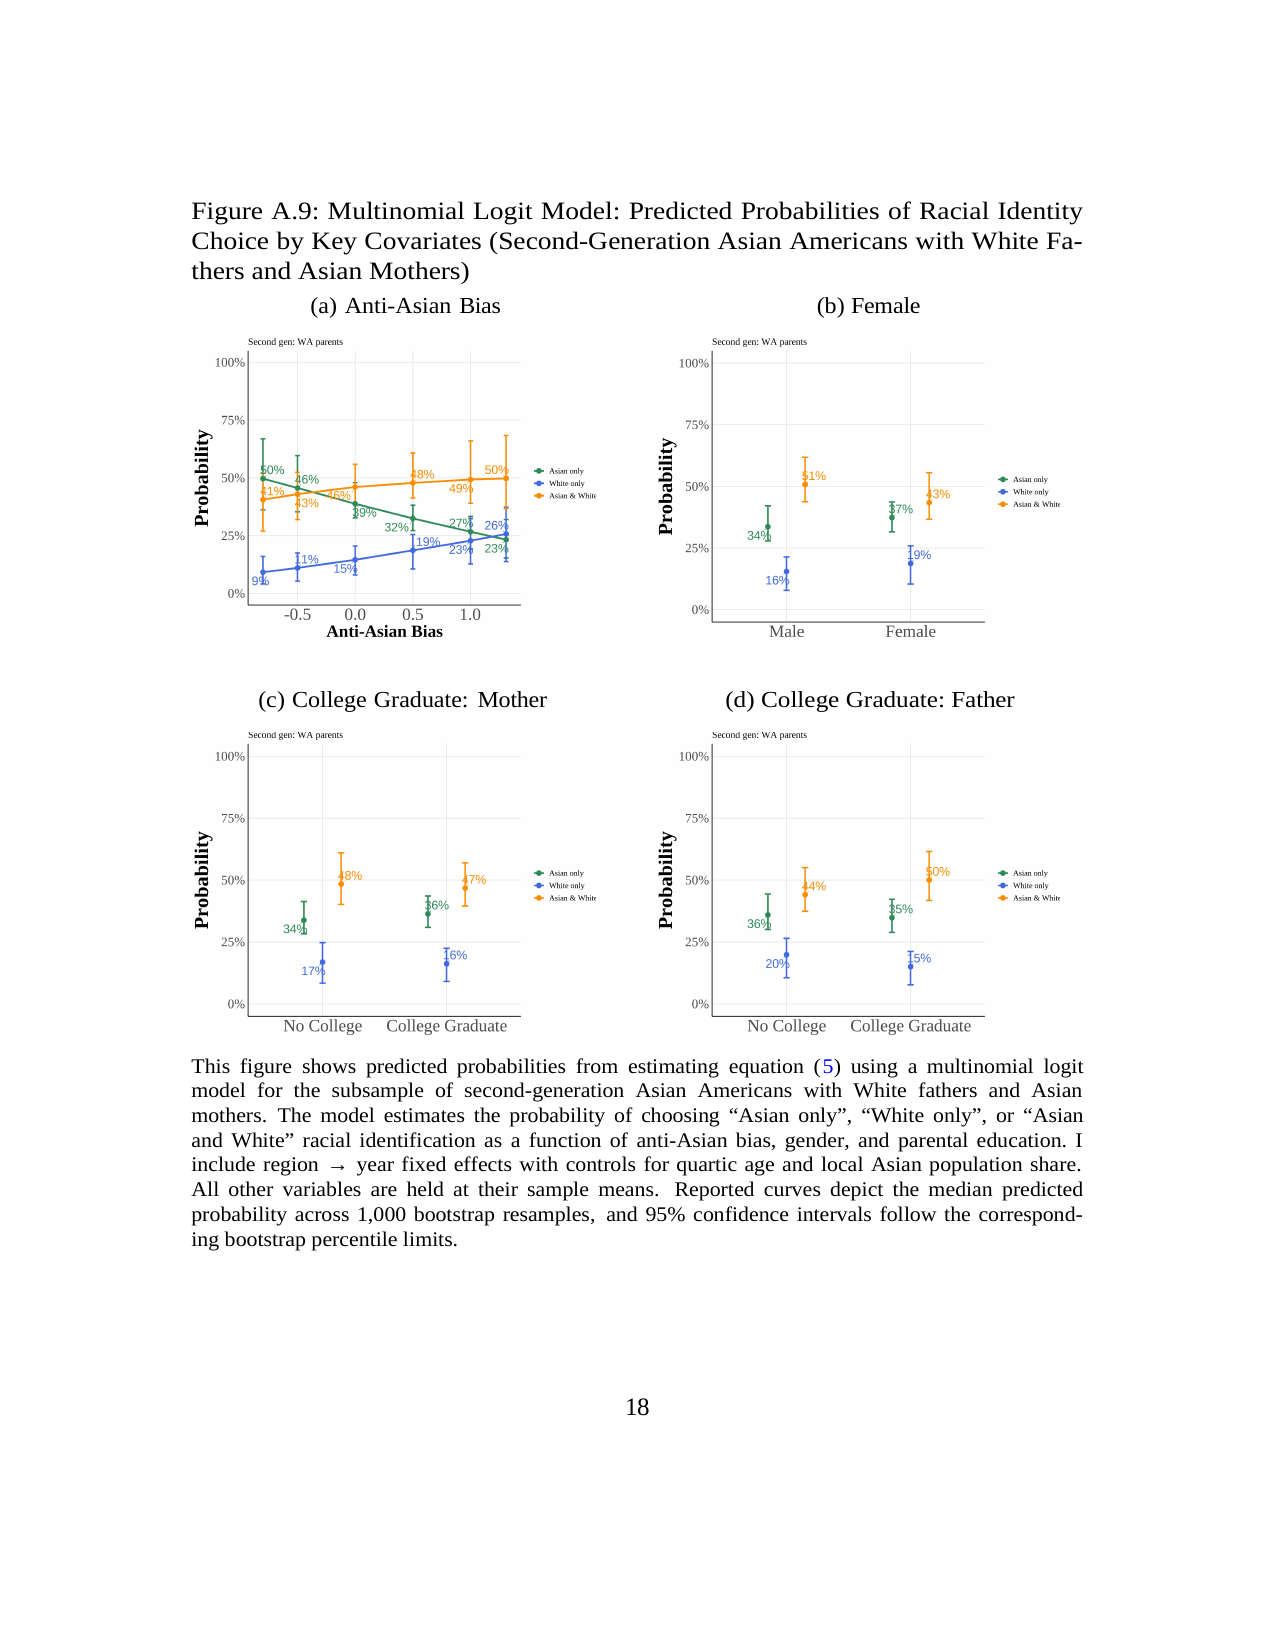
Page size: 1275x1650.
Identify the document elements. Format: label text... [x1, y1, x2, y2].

picture [194, 732, 597, 749]
picture [194, 338, 597, 637]
text This figure shows predicted probabilities from estimating equation (5) using a multinomial logit model for the subsample of second-generation Asian Americans with White fathers and Asian mothers. The model estimates the probability of choosing “Asian only”, “White only”, or “Asian and White” racial identification as a function of anti-Asian bias, gender, and parental education. I include region → year fixed effects with controls for quartic age and local Asian population share. All other variables are held at their sample means. Reported curves depict the median predicted probability across 1,000 bootstrap resamples, and 95% confidence intervals follow the correspond-ing bootstrap percentile limits. [191, 749, 1084, 1251]
picture [658, 732, 1061, 749]
text Figure A.9: Multinomial Logit Model: Predicted Probabilities of Racial Identity Choice by Key Covariates (Second-Generation Asian Americans with White Fa-thers and Asian Mothers) [191, 196, 1084, 285]
subtitle (c) College Graduate: Mother (d) College Graduate: Father [258, 686, 1087, 713]
subtitle (a) Anti-Asian Bias (b) Female [310, 293, 1087, 319]
picture [658, 338, 1061, 637]
